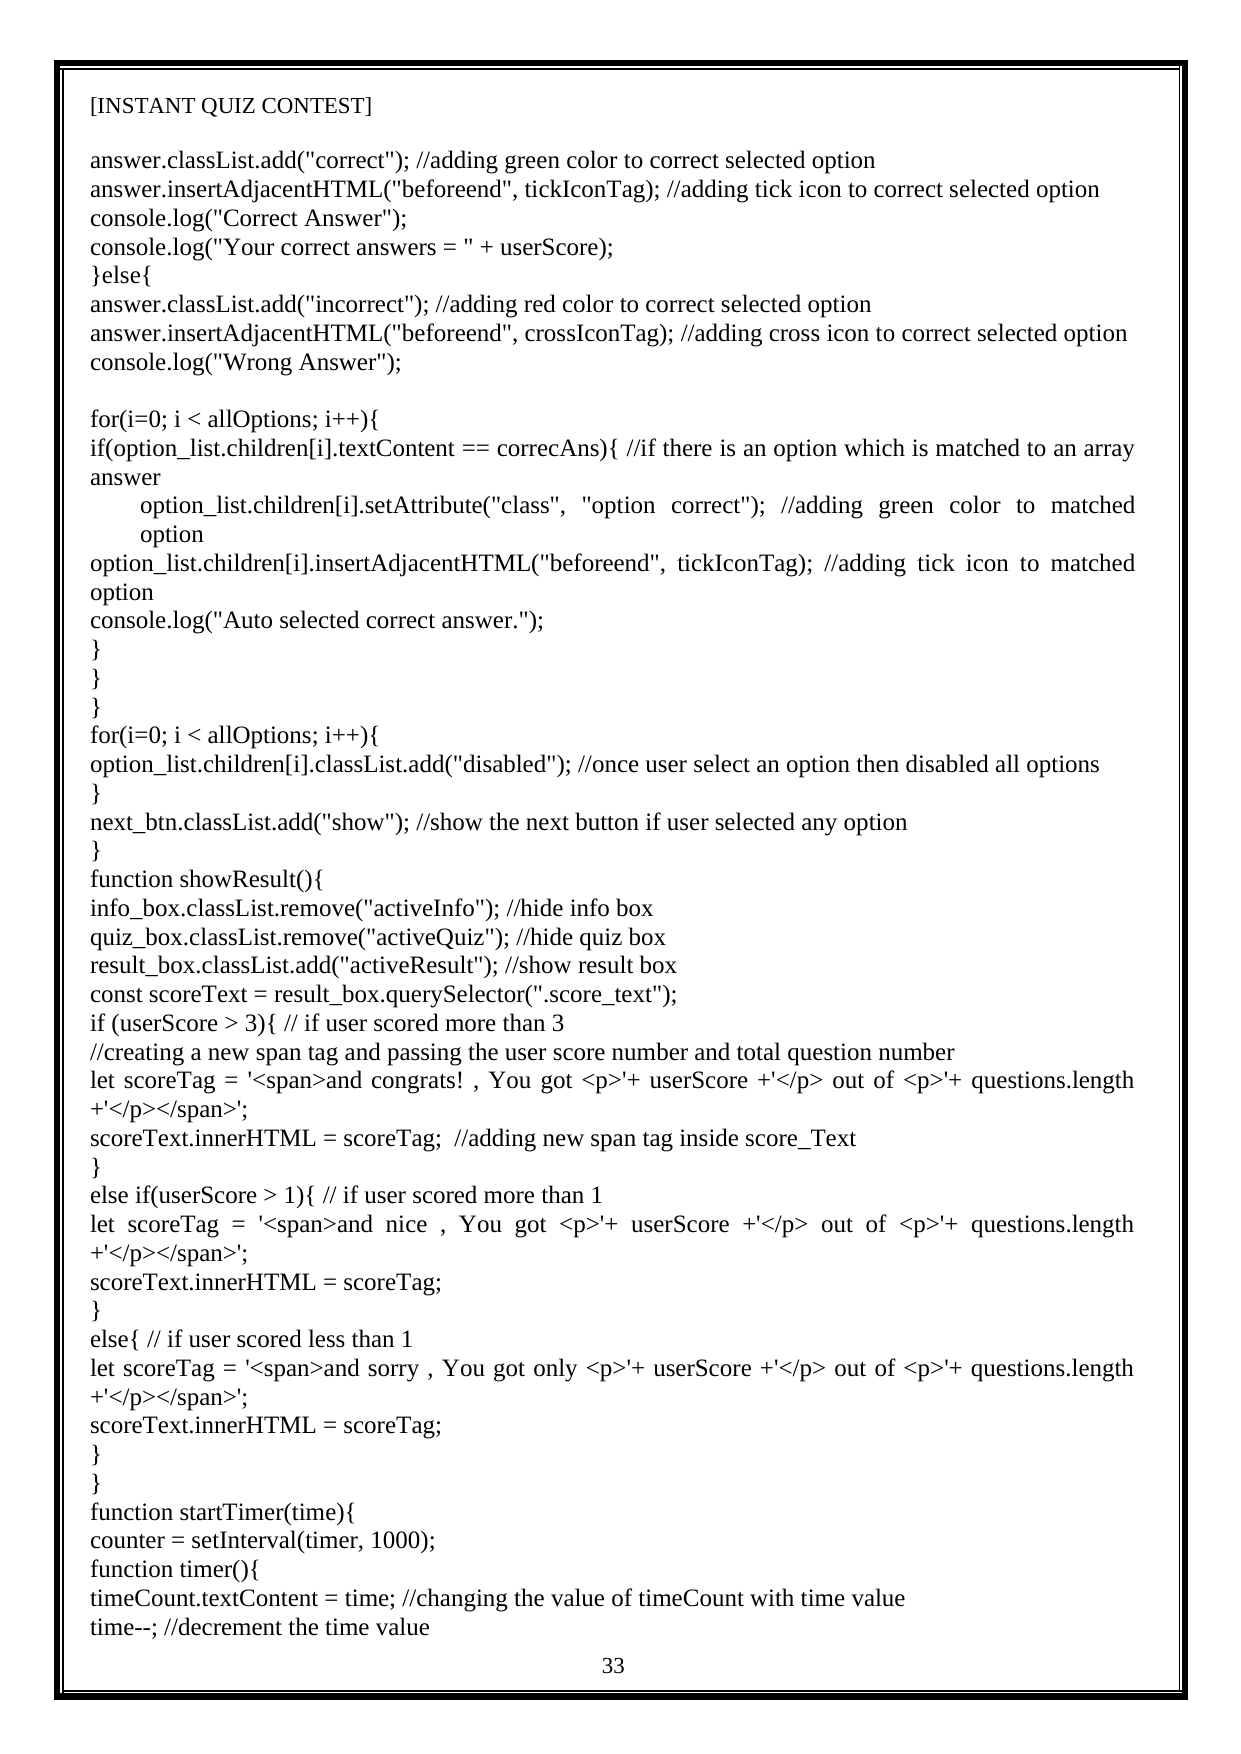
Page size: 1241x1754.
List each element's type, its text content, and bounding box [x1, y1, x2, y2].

text function startTimer(time){ [90, 1497, 1136, 1525]
text if (userScore > 3){ // if user scored more than 3 [90, 1008, 1136, 1037]
text } [90, 1295, 1136, 1324]
text scoreText.innerHTML = scoreTag; [90, 1267, 1136, 1295]
text let scoreTag = '<span>and nice , You got <p>'+ userScore +'</p> out of <p>'+ questions.length +'</p></span>'; [90, 1209, 1136, 1267]
text counter = setInterval(timer, 1000); [90, 1525, 1136, 1554]
text console.log("Your correct answers = " + userScore); [90, 232, 1136, 260]
text scoreText.innerHTML = scoreTag; //adding new span tag inside score_Text [90, 1123, 1136, 1152]
text timeCount.textContent = time; //changing the value of timeCount with time value [90, 1583, 1136, 1612]
text scoreText.innerHTML = scoreTag; [90, 1410, 1136, 1439]
text const scoreText = result_box.querySelector(".score_text"); [90, 979, 1136, 1008]
text } [90, 663, 1136, 692]
text result_box.classList.add("activeResult"); //show result box [90, 950, 1136, 979]
text else{ // if user scored less than 1 [90, 1324, 1136, 1353]
text for(i=0; i < allOptions; i++){ [90, 404, 1136, 433]
text console.log("Correct Answer"); [90, 203, 1136, 232]
text } [90, 835, 1136, 864]
text function showResult(){ [90, 864, 1136, 893]
text answer.insertAdjacentHTML("beforeend", tickIconTag); //adding tick icon to correct selected option [90, 174, 1136, 203]
text if(option_list.children[i].textContent == correcAns){ //if there is an option which is matched to an array answer [90, 433, 1136, 490]
text console.log("Wrong Answer"); [90, 347, 1136, 375]
text for(i=0; i < allOptions; i++){ [90, 720, 1136, 749]
text info_box.classList.remove("activeInfo"); //hide info box [90, 893, 1136, 922]
text else if(userScore > 1){ // if user scored more than 1 [90, 1180, 1136, 1209]
text option_list.children[i].classList.add("disabled"); //once user select an option then disabled all options [90, 749, 1136, 778]
text answer.classList.add("correct"); //adding green color to correct selected option [90, 145, 1136, 174]
text let scoreTag = '<span>and congrats! , You got <p>'+ userScore +'</p> out of <p>'+ questions.length +'</p></span>'; [90, 1065, 1136, 1123]
text option_list.children[i].insertAdjacentHTML("beforeend", tickIconTag); //adding tick icon to matched option [90, 548, 1136, 605]
text next_btn.classList.add("show"); //show the next button if user selected any option [90, 807, 1136, 835]
text } [90, 778, 1136, 807]
text answer.insertAdjacentHTML("beforeend", crossIconTag); //adding cross icon to correct selected option [90, 318, 1136, 347]
text } [90, 1439, 1136, 1468]
text quiz_box.classList.remove("activeQuiz"); //hide quiz box [90, 922, 1136, 950]
text function timer(){ [90, 1554, 1136, 1583]
text } [90, 634, 1136, 663]
text //creating a new span tag and passing the user score number and total question number [90, 1037, 1136, 1065]
text option_list.children[i].setAttribute("class", "option correct"); //adding green color to matched option [140, 490, 1136, 548]
text answer.classList.add("incorrect"); //adding red color to correct selected option [90, 289, 1136, 318]
text time--; //decrement the time value [90, 1612, 1136, 1640]
text console.log("Auto selected correct answer."); [90, 605, 1136, 634]
text }else{ [90, 260, 1136, 289]
text } [90, 1152, 1136, 1180]
text } [90, 692, 1136, 720]
text } [90, 1468, 1136, 1497]
text let scoreTag = '<span>and sorry , You got only <p>'+ userScore +'</p> out of <p>'+ questions.length +'</p></span>'; [90, 1353, 1136, 1410]
